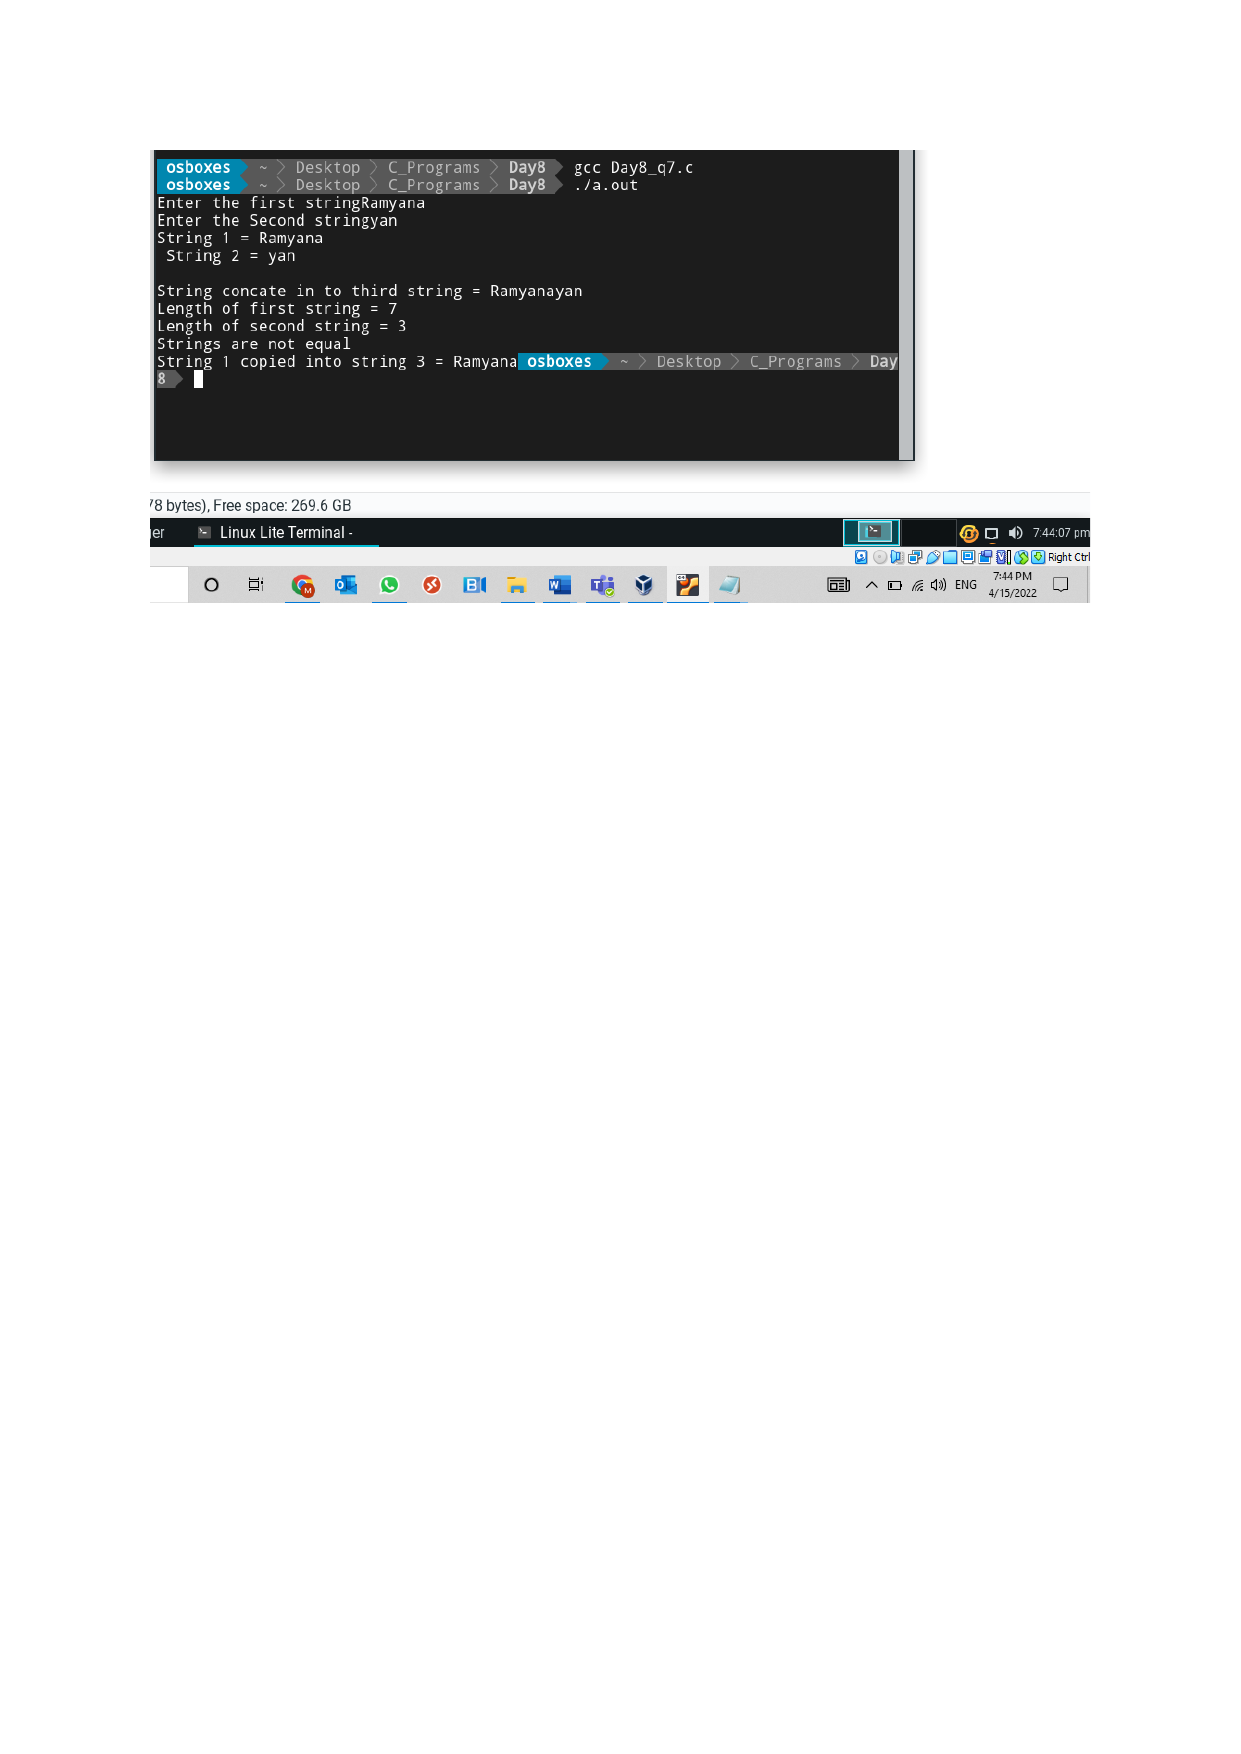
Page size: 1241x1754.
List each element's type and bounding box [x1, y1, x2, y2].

picture [150, 150, 1091, 603]
